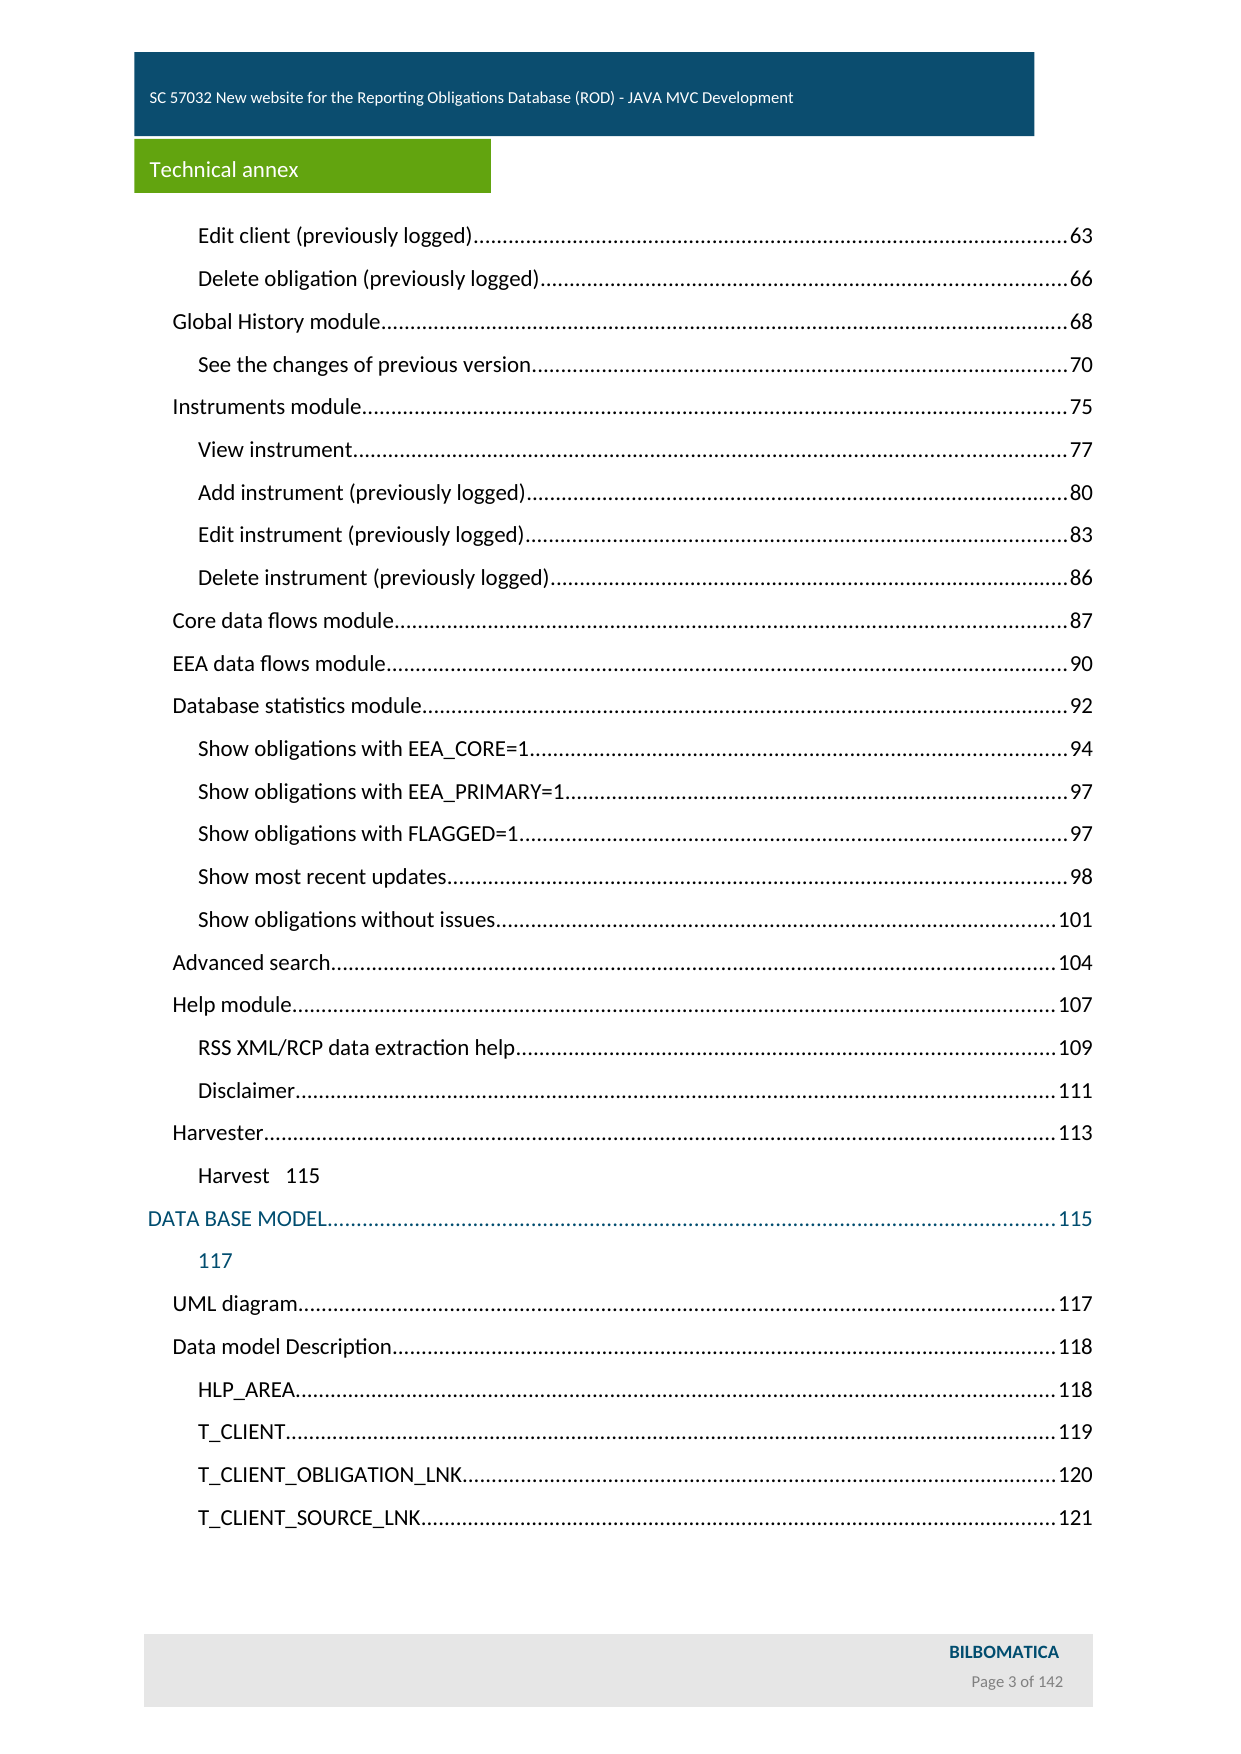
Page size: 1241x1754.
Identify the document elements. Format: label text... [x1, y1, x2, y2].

text Help module 107 [172, 990, 1093, 1018]
text Show obligations without issues 101 [198, 905, 1093, 933]
text RSS XML/RCP data extraction help 109 [198, 1033, 1093, 1061]
text UML diagram 117 [172, 1289, 1093, 1317]
text EEA data flows module 90 [172, 649, 1093, 677]
text View instrument 77 [198, 435, 1093, 463]
text Show obligations with FLAGGED=1 97 [198, 819, 1093, 847]
text HLP_AREA 118 [198, 1375, 1093, 1403]
text Show obligations with EEA_CORE=1 94 [198, 734, 1093, 762]
text Instruments module 75 [172, 392, 1093, 420]
text Delete obligation (previously logged) 66 [198, 264, 1093, 292]
text Global History module 68 [172, 307, 1093, 335]
text Delete instrument (previously logged) 86 [198, 563, 1093, 591]
text See the changes of previous version 70 [198, 350, 1093, 378]
text Data model Description 118 [172, 1332, 1093, 1360]
text Advanced search 104 [172, 948, 1093, 976]
text Add instrument (previously logged) 80 [198, 478, 1093, 506]
text Edit client (previously logged) 63 [198, 222, 1093, 249]
text Show most recent updates 98 [198, 862, 1093, 890]
text Harvest 115 [198, 1161, 1093, 1189]
text Disclaimer 111 [198, 1076, 1093, 1104]
text Data base model 115 [148, 1204, 1093, 1232]
text Database statistics module 92 [172, 691, 1093, 719]
text T_CLIENT 119 [198, 1417, 1093, 1445]
text T_CLIENT_OBLIGATION_LNK 120 [198, 1460, 1093, 1488]
text T_CLIENT_SOURCE_LNK 121 [198, 1503, 1093, 1531]
text Edit instrument (previously logged) 83 [198, 521, 1093, 548]
text Harvester 113 [172, 1118, 1093, 1146]
text Show obligations with EEA_PRIMARY=1 97 [198, 777, 1093, 805]
text 117 [148, 1247, 1093, 1274]
text Core data flows module 87 [172, 606, 1093, 634]
